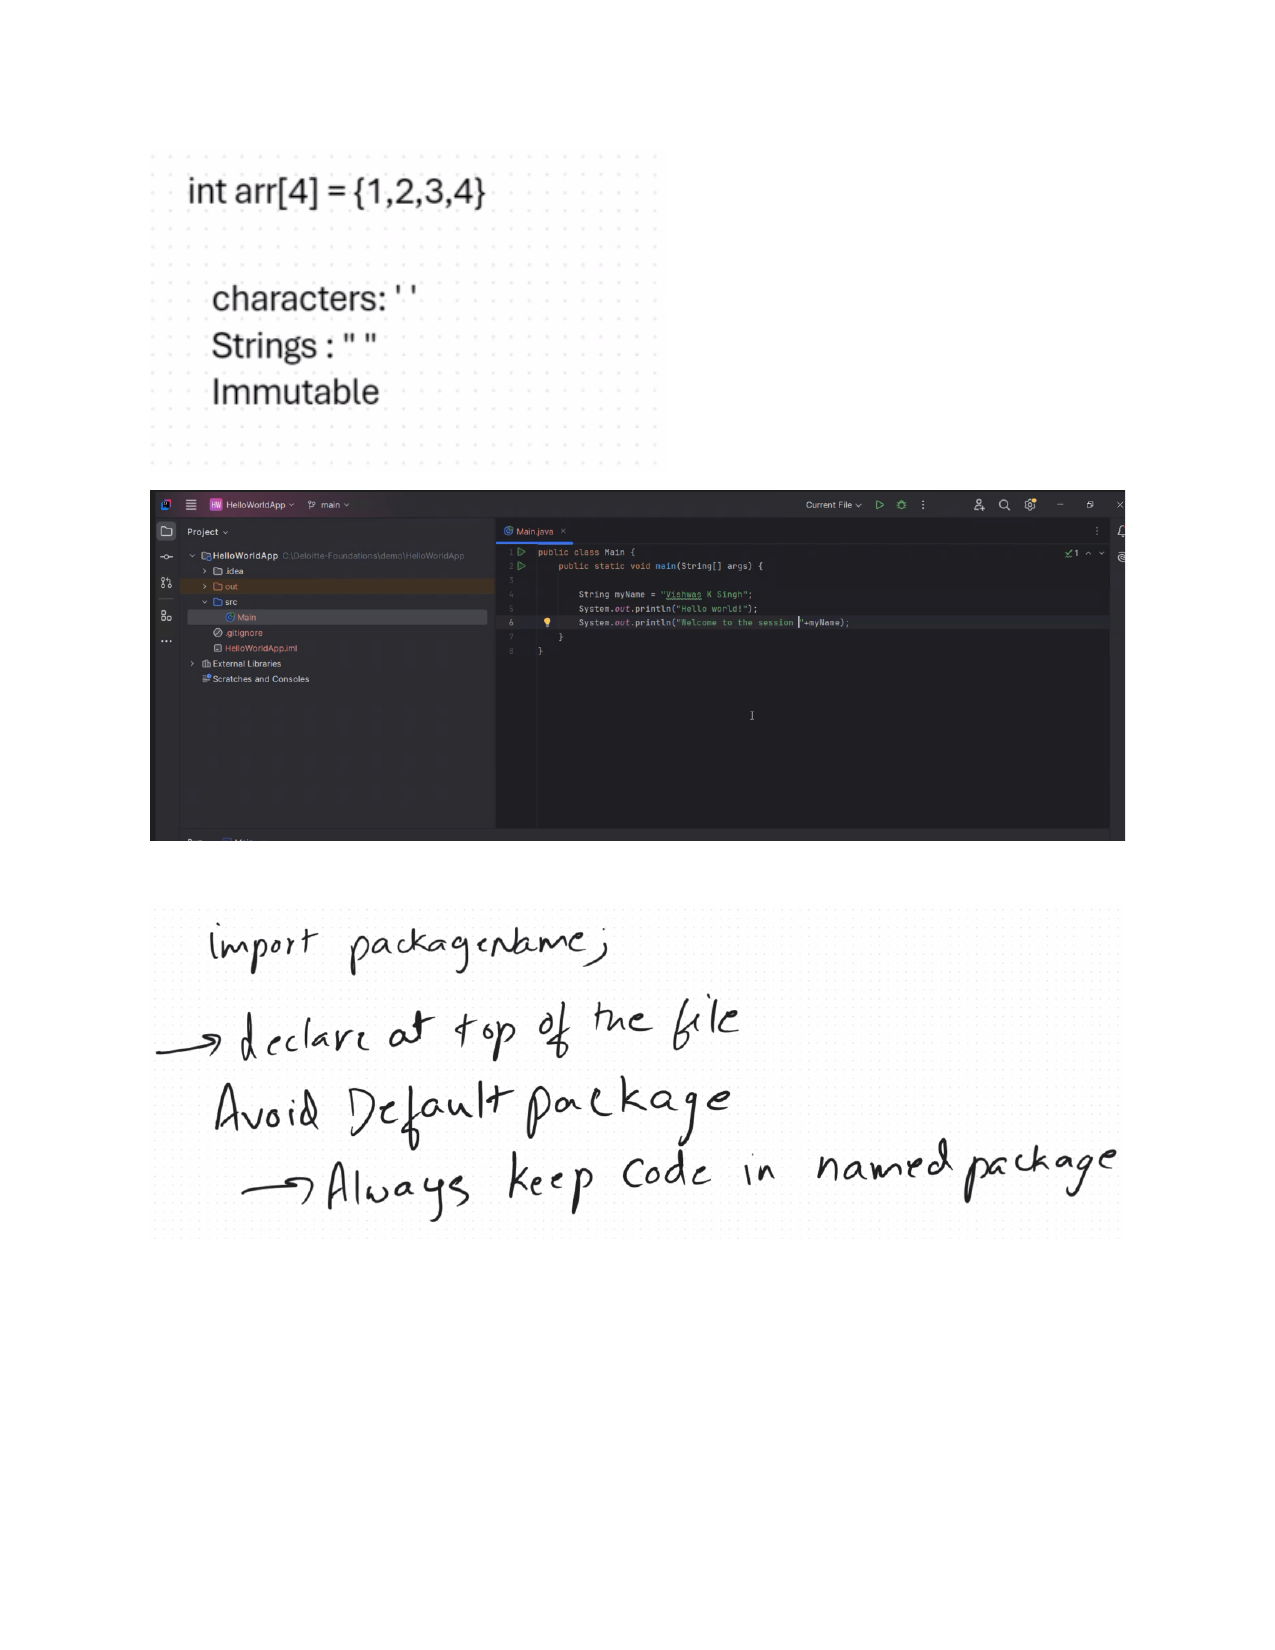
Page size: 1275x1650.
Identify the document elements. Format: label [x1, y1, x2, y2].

picture [150, 905, 1125, 1239]
picture [150, 150, 666, 472]
picture [150, 490, 1125, 841]
